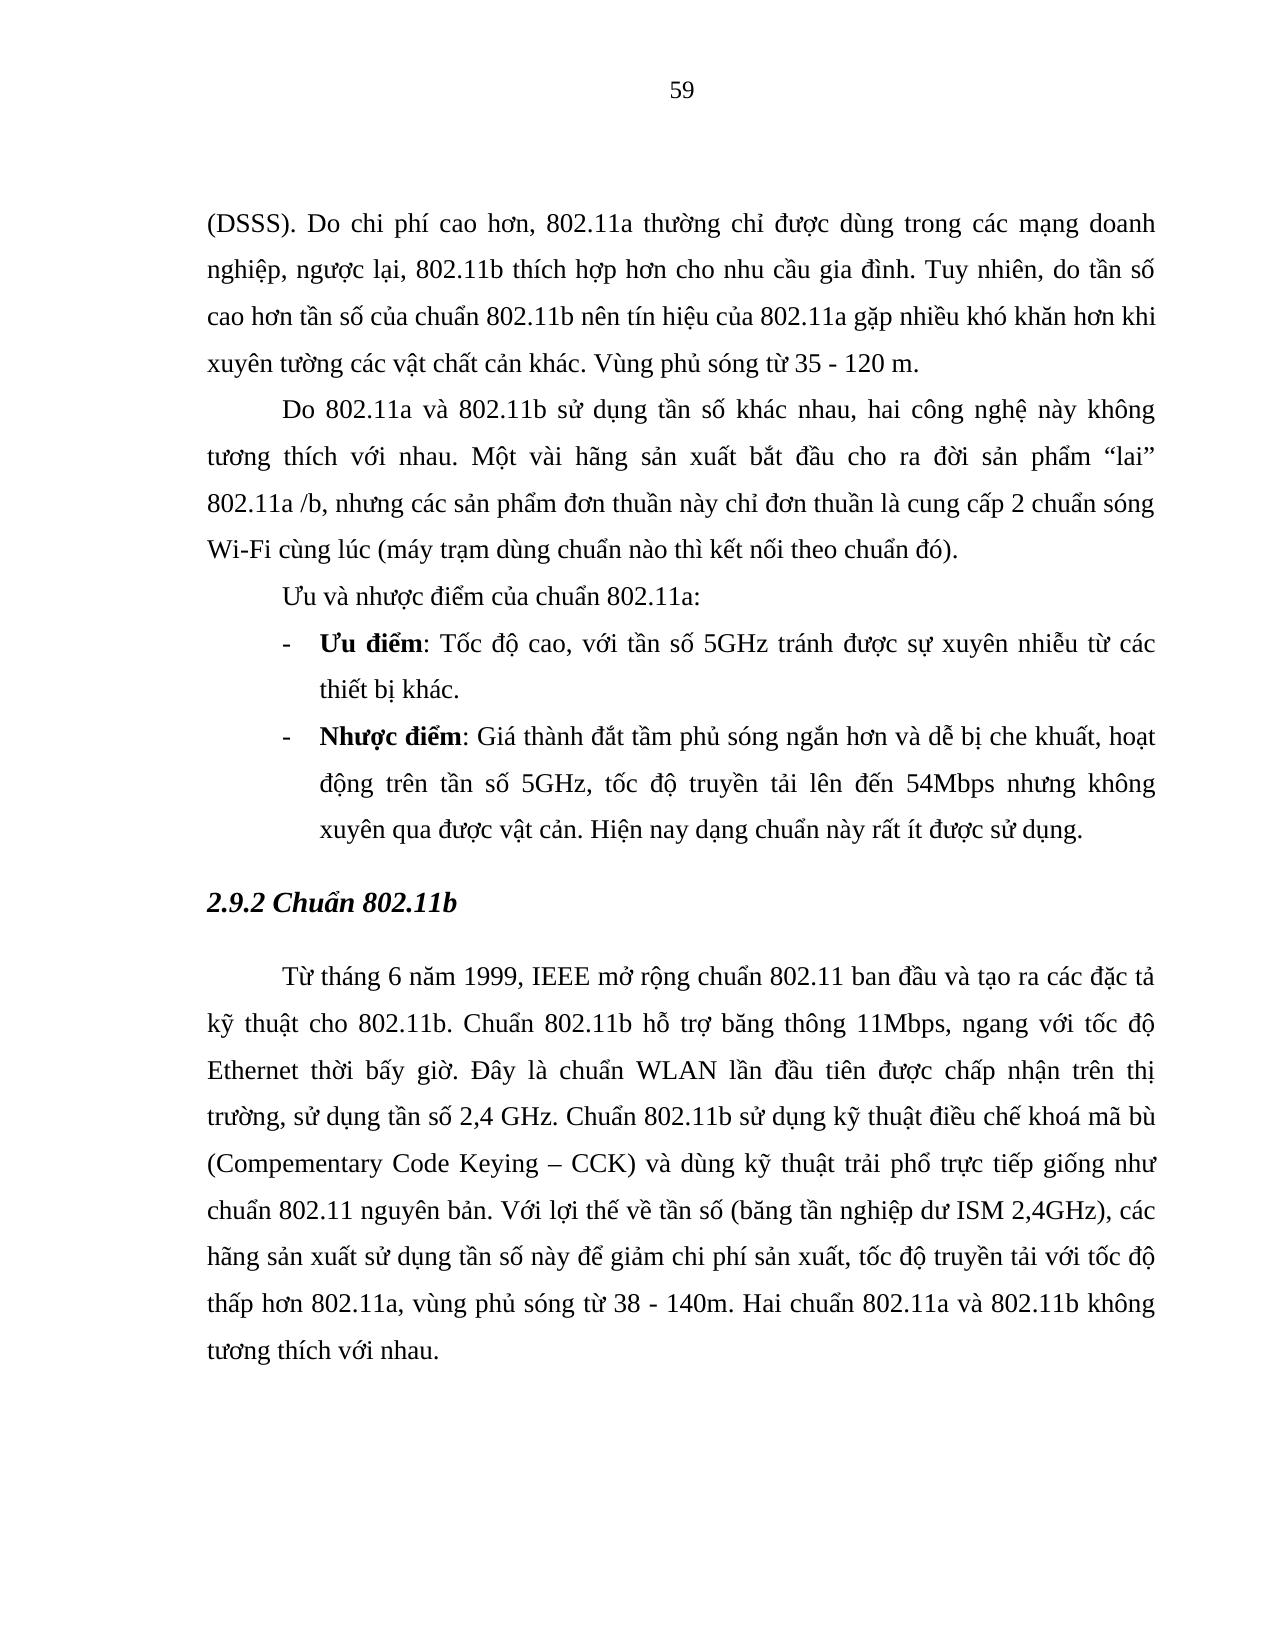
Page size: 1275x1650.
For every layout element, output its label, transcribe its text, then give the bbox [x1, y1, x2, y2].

text Ưu và nhược điểm của chuẩn 802.11a: [207, 580, 1157, 611]
text 2.9.2 Chuẩn 802.11b [207, 885, 1157, 919]
text Do 802.11a và 802.11b sử dụng tần số khác nhau, hai công nghệ này không tương thích với nhau. Một vài hãng sản xuất bắt đầu cho ra đời sản phẩm “lai” 802.11a /b, nhưng các sản phẩm đơn thuần này chỉ đơn thuần là cung cấp 2 chuẩn sóng Wi-Fi cùng lúc (máy trạm dùng chuẩn nào thì kết nối theo chuẩn đó). [207, 393, 1157, 564]
list Nhược điểm: Giá thành đắt tầm phủ sóng ngắn hơn và dễ bị che khuất, hoạt động trên tần số 5GHz, tốc độ truyền tải lên đến 54Mbps nhưng không xuyên qua được vật cản. Hiện nay dạng chuẩn này rất ít được sử dụng. [282, 720, 1157, 844]
text Từ tháng 6 năm 1999, IEEE mở rộng chuẩn 802.11 ban đầu và tạo ra các đặc tả kỹ thuật cho 802.11b. Chuẩn 802.11b hỗ trợ băng thông 11Mbps, ngang với tốc độ Ethernet thời bấy giờ. Đây là chuẩn WLAN lần đầu tiên được chấp nhận trên thị trường, sử dụng tần số 2,4 GHz. Chuẩn 802.11b sử dụng kỹ thuật điều chế khoá mã bù (Compementary Code Keying – CCK) và dùng kỹ thuật trải phổ trực tiếp giống như chuẩn 802.11 nguyên bản. Với lợi thế về tần số (băng tần nghiệp dư ISM 2,4GHz), các hãng sản xuất sử dụng tần số này để giảm chi phí sản xuất, tốc độ truyền tải với tốc độ thấp hơn 802.11a, vùng phủ sóng từ 38 - 140m. Hai chuẩn 802.11a và 802.11b không tương thích với nhau. [207, 960, 1157, 1365]
list Ưu điểm: Tốc độ cao, với tần số 5GHz tránh được sự xuyên nhiễu từ các thiết bị khác. [282, 627, 1157, 704]
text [207, 207, 1157, 378]
